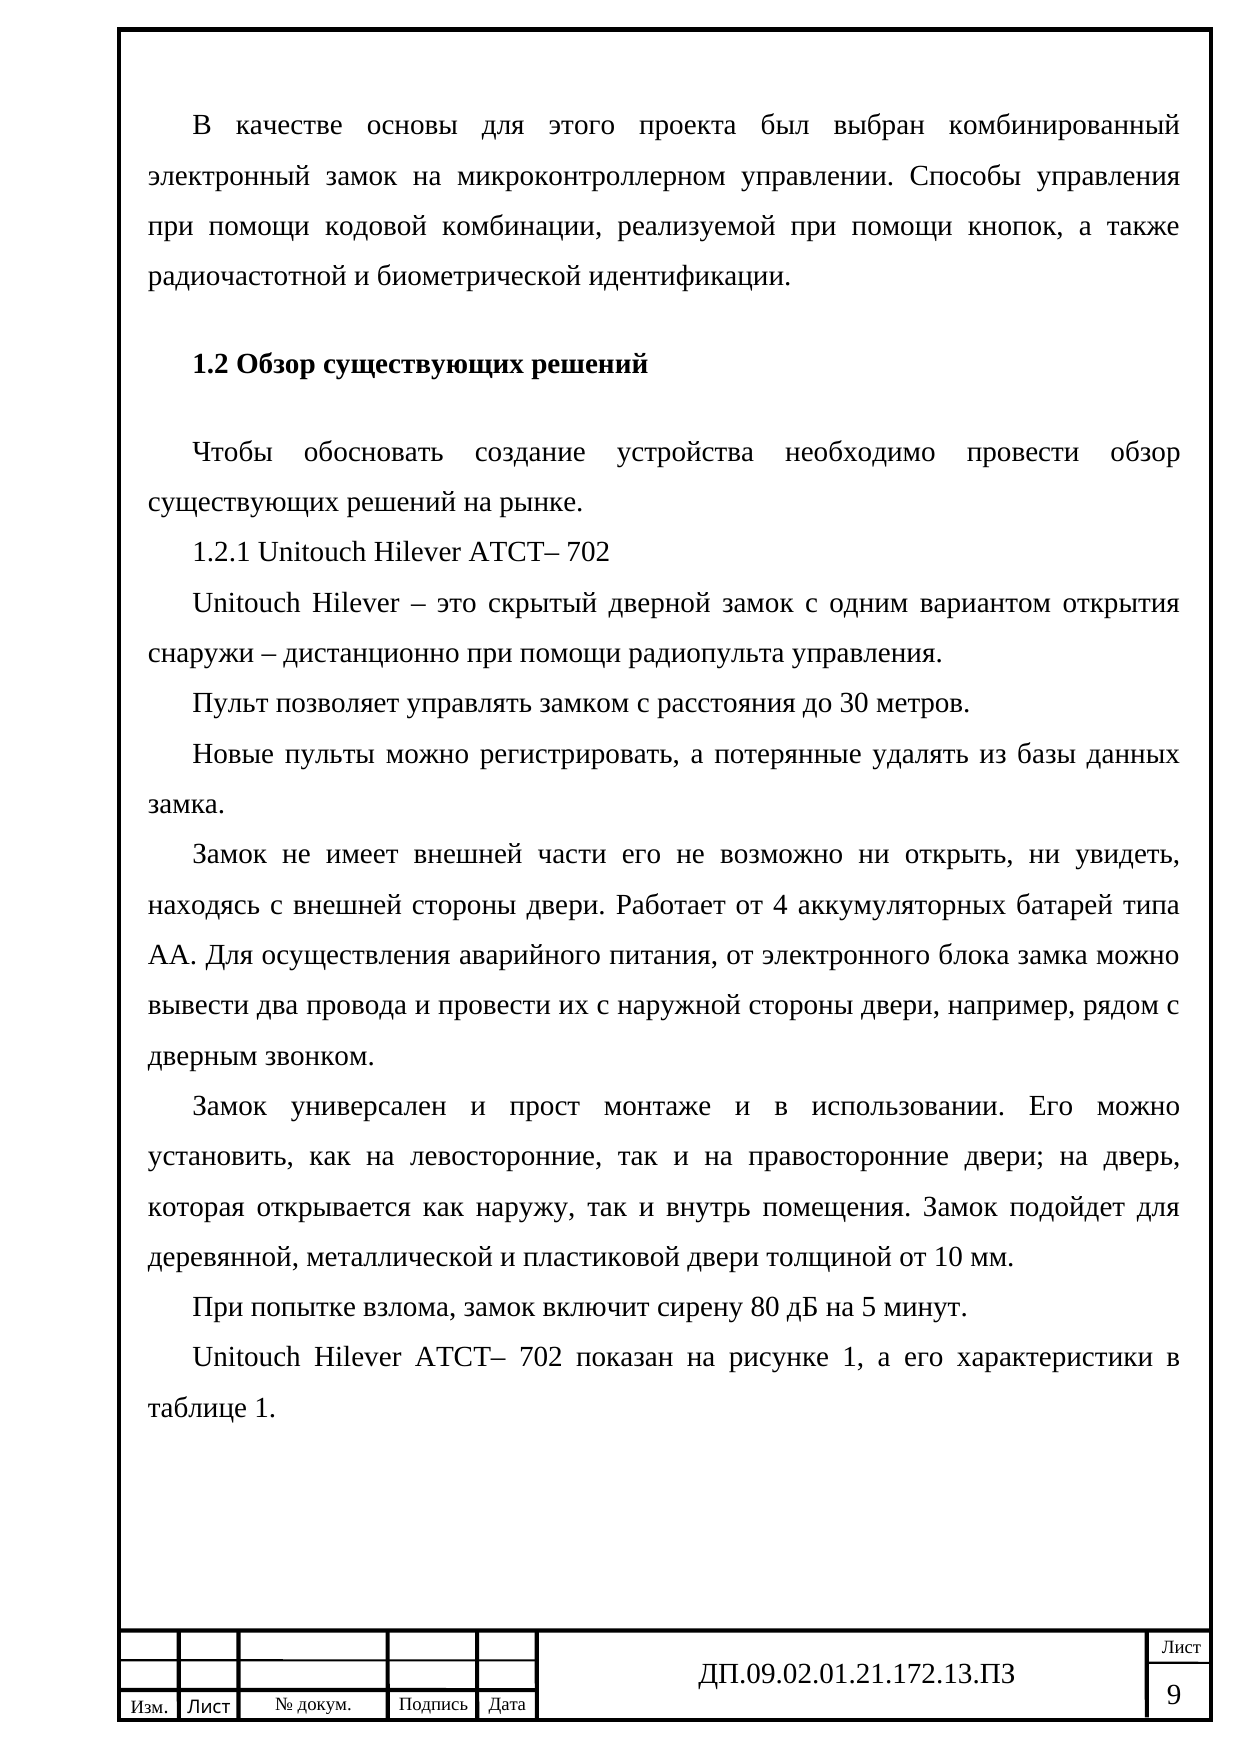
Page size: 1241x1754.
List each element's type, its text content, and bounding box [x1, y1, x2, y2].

text Unitouch Hilever – это скрытый дверной замок с одним вариантом открытия снаружи – дистанционно при помощи радиопульта управления. [148, 585, 1181, 669]
text Пульт позволяет управлять замком с расстояния до 30 метров. [148, 686, 1181, 719]
text 1.2 Обзор существующих решений [148, 346, 1181, 380]
text Замок универсален и прост монтаже и в использовании. Его можно установить, как на левосторонние, так и на правосторонние двери; на дверь, которая открывается как наружу, так и внутрь помещения. Замок подойдет для деревянной, металлической и пластиковой двери толщиной от 10 мм. [148, 1088, 1181, 1272]
text 1.2.1 Unitouch Hilever ATCT– 702 [148, 534, 1181, 568]
text В качестве основы для этого проекта был выбран комбинированный электронный замок на микроконтроллерном управлении. Способы управления при помощи кодовой комбинации, реализуемой при помощи кнопок, а также радиочастотной и биометрической идентификации. [148, 107, 1181, 292]
text Unitouch Hilever ATCT– 702 показан на рисунке 1, а его характеристики в таблице 1. [148, 1339, 1181, 1423]
text Чтобы обосновать создание устройства необходимо провести обзор существующих решений на рынке. [148, 434, 1181, 518]
text При попытке взлома, замок включит сирену 80 дБ на 5 минут. [148, 1289, 1181, 1323]
text Новые пульты можно регистрировать, а потерянные удалять из базы данных замка. [148, 736, 1181, 820]
text Замок не имеет внешней части его не возможно ни открыть, ни увидеть, находясь с внешней стороны двери. Работает от 4 аккумуляторных батарей типа AA. Для осуществления аварийного питания, от электронного блока замка можно вывести два провода и провести их с наружной стороны двери, например, рядом с дверным звонком. [148, 836, 1181, 1071]
